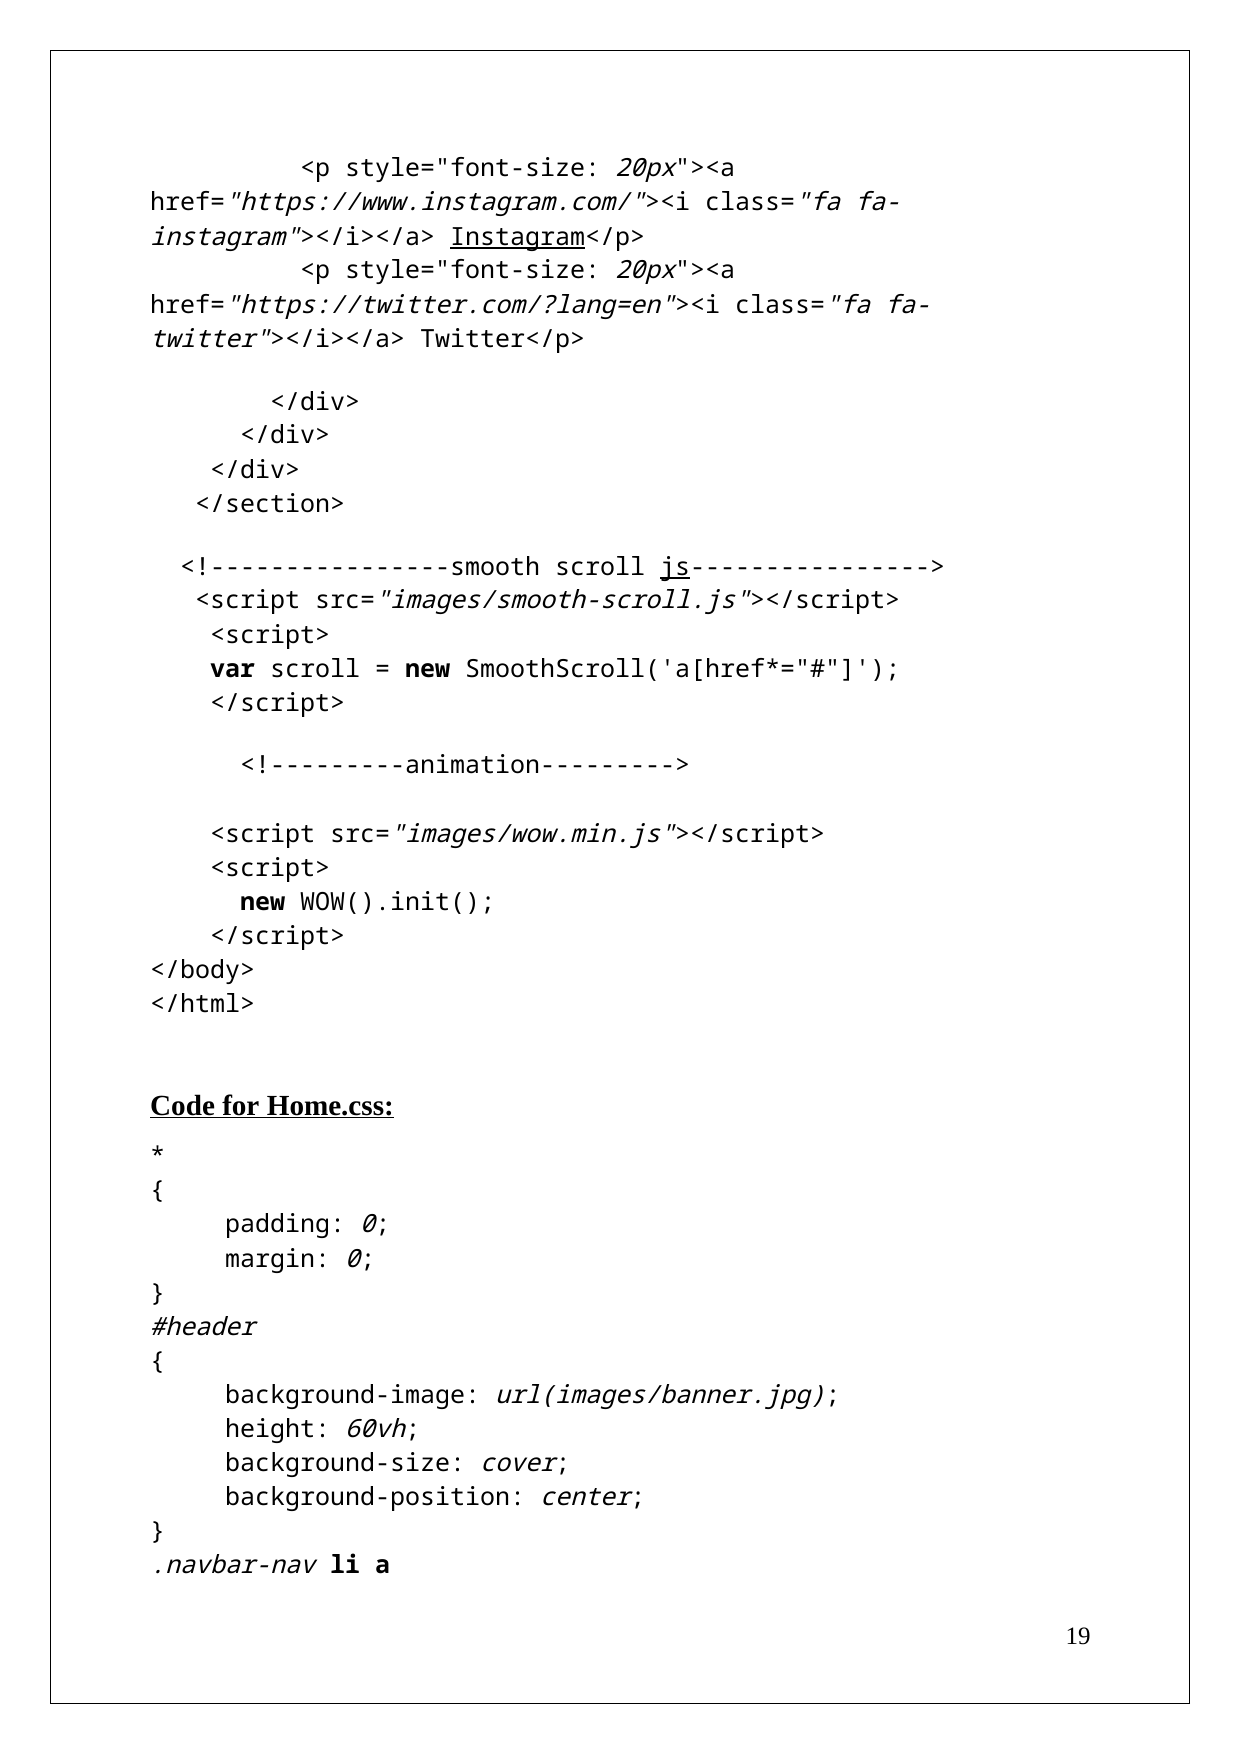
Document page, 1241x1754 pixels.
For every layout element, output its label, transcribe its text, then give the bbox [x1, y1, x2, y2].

text background-position: center; [150, 1479, 1090, 1513]
text </script> [150, 917, 1090, 952]
text { [150, 1342, 1090, 1376]
text .navbar-nav li a [150, 1547, 1090, 1581]
text Code for Home.css: [150, 1088, 1090, 1121]
text </script> [150, 684, 1090, 718]
text background-size: cover; [150, 1444, 1090, 1479]
text padding: 0; [150, 1206, 1090, 1240]
text var scroll = new SmoothScroll('a[href*="#"]'); [150, 650, 1090, 684]
text </div> [150, 451, 1090, 485]
text #header [150, 1308, 1090, 1342]
text background-image: url(images/banner.jpg); [150, 1376, 1090, 1411]
text </div> [150, 417, 1090, 451]
text </body> [150, 952, 1090, 986]
text margin: 0; [150, 1240, 1090, 1274]
text * [150, 1138, 1090, 1172]
text } [150, 1513, 1090, 1547]
text </section> [150, 485, 1090, 519]
text height: 60vh; [150, 1411, 1090, 1444]
text <p style="font-size: 20px"><a href="https://www.instagram.com/"><i class="fa fa-instagram"></i></a> Instagram</p> [150, 150, 1090, 252]
text new WOW().init(); [150, 883, 1090, 917]
text </div> [150, 383, 1090, 417]
text <!----------------smooth scroll js----------------> [150, 548, 1090, 582]
text </html> [150, 986, 1090, 1020]
text { [150, 1172, 1090, 1206]
text <script> [150, 616, 1090, 650]
text <script src="images/wow.min.js"></script> [150, 815, 1090, 849]
text <!---------animation---------> [150, 747, 1090, 781]
text <p style="font-size: 20px"><a href="https://twitter.com/?lang=en"><i class="fa fa-twitter"></i></a> Twitter</p> [150, 252, 1090, 354]
text <script> [150, 849, 1090, 883]
text } [150, 1274, 1090, 1308]
text <script src="images/smooth-scroll.js"></script> [150, 582, 1090, 616]
